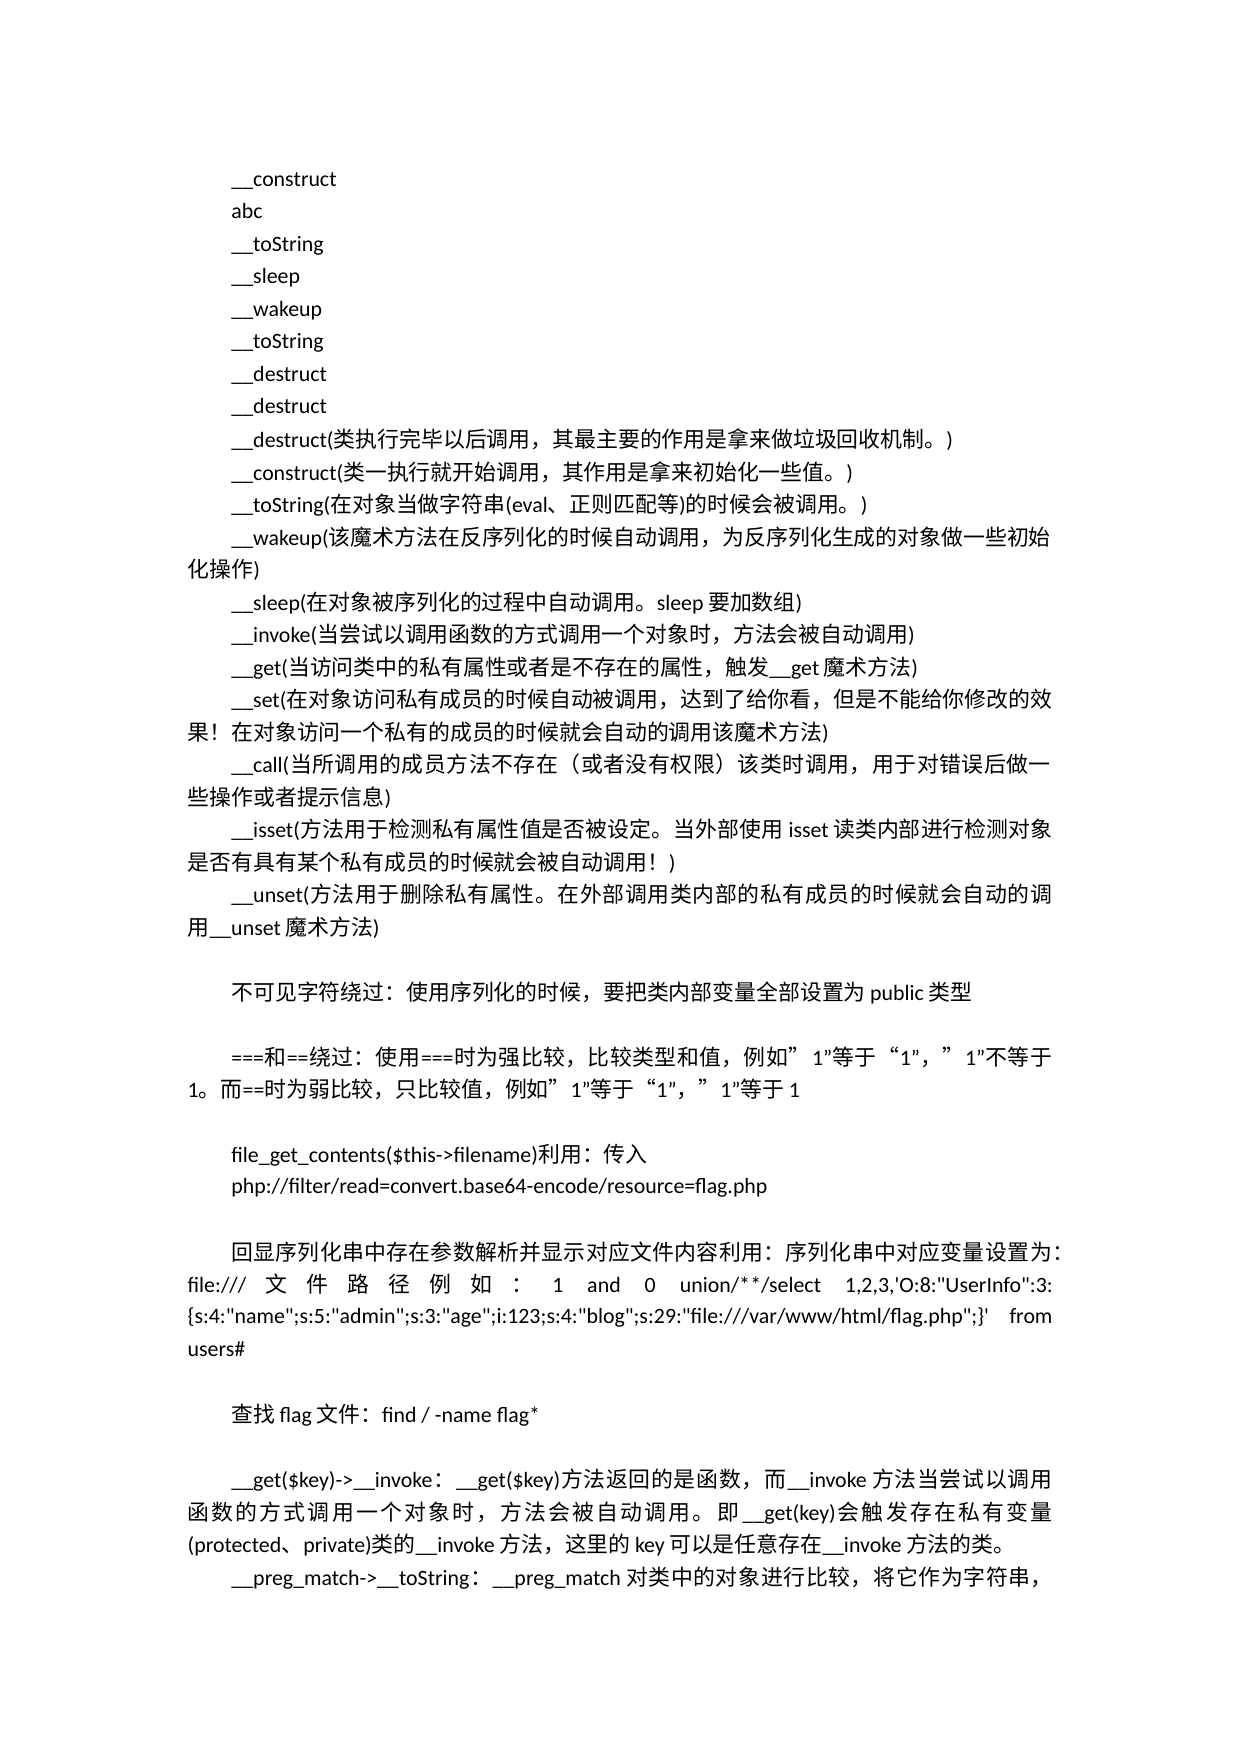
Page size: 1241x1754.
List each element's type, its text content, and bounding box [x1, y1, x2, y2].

list __destruct(类执行完毕以后调用，其最主要的作用是拿来做垃圾回收机制。) [187, 422, 1053, 454]
list 查找flag文件：find / -name flag* [187, 1397, 1053, 1429]
list 不可见字符绕过：使用序列化的时候，要把类内部变量全部设置为public类型 [187, 974, 1053, 1007]
list php://filter/read=convert.base64-encode/resource=flag.php [187, 1169, 1053, 1202]
list __get(当访问类中的私有属性或者是不存在的属性，触发__get魔术方法) [187, 649, 1053, 682]
list __get($key)->__invoke：__get($key)方法返回的是函数，而__invoke方法当尝试以调用函数的方式调用一个对象时，方法会被自动调用。即__get(key)会触发存在私有变量(protected、private)类的__invoke方法，这里的key可以是任意存在__invoke方法的类。 [187, 1462, 1053, 1559]
list __construct(类一执行就开始调用，其作用是拿来初始化一些值。) [187, 454, 1053, 487]
list 回显序列化串中存在参数解析并显示对应文件内容利用：序列化串中对应变量设置为：file:///文件路径例如：1 and 0 union/**/select 1,2,3,'O:8:"UserInfo":3:{s:4:"name";s:5:"admin";s:3:"age";i:123;s:4:"blog";s:29:"file:///var/www/html/flag.php";}' from users# [187, 1234, 1053, 1364]
list __unset(方法用于删除私有属性。在外部调用类内部的私有成员的时候就会自动的调用__unset魔术方法) [187, 877, 1053, 942]
list __invoke(当尝试以调用函数的方式调用一个对象时，方法会被自动调用) [187, 617, 1053, 649]
list __sleep(在对象被序列化的过程中自动调用。sleep要加数组) [187, 584, 1053, 617]
list __wakeup(该魔术方法在反序列化的时候自动调用，为反序列化生成的对象做一些初始化操作) [187, 519, 1053, 584]
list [187, 1559, 1053, 1592]
list __construct abc __toString __sleep __wakeup __toString __destruct __destruct [187, 162, 1053, 422]
list __set(在对象访问私有成员的时候自动被调用，达到了给你看，但是不能给你修改的效果！在对象访问一个私有的成员的时候就会自动的调用该魔术方法) [187, 682, 1053, 747]
list __isset(方法用于检测私有属性值是否被设定。当外部使用isset读类内部进行检测对象是否有具有某个私有成员的时候就会被自动调用！) [187, 812, 1053, 877]
list __call(当所调用的成员方法不存在（或者没有权限）该类时调用，用于对错误后做一些操作或者提示信息) [187, 747, 1053, 812]
list file_get_contents($this->filename)利用：传入 [187, 1137, 1053, 1169]
list ===和==绕过：使用===时为强比较，比较类型和值，例如”1”等于“1”，”1”不等于1。而==时为弱比较，只比较值，例如”1”等于“1”，”1”等于1 [187, 1039, 1053, 1104]
list __toString(在对象当做字符串(eval、正则匹配等)的时候会被调用。) [187, 487, 1053, 519]
